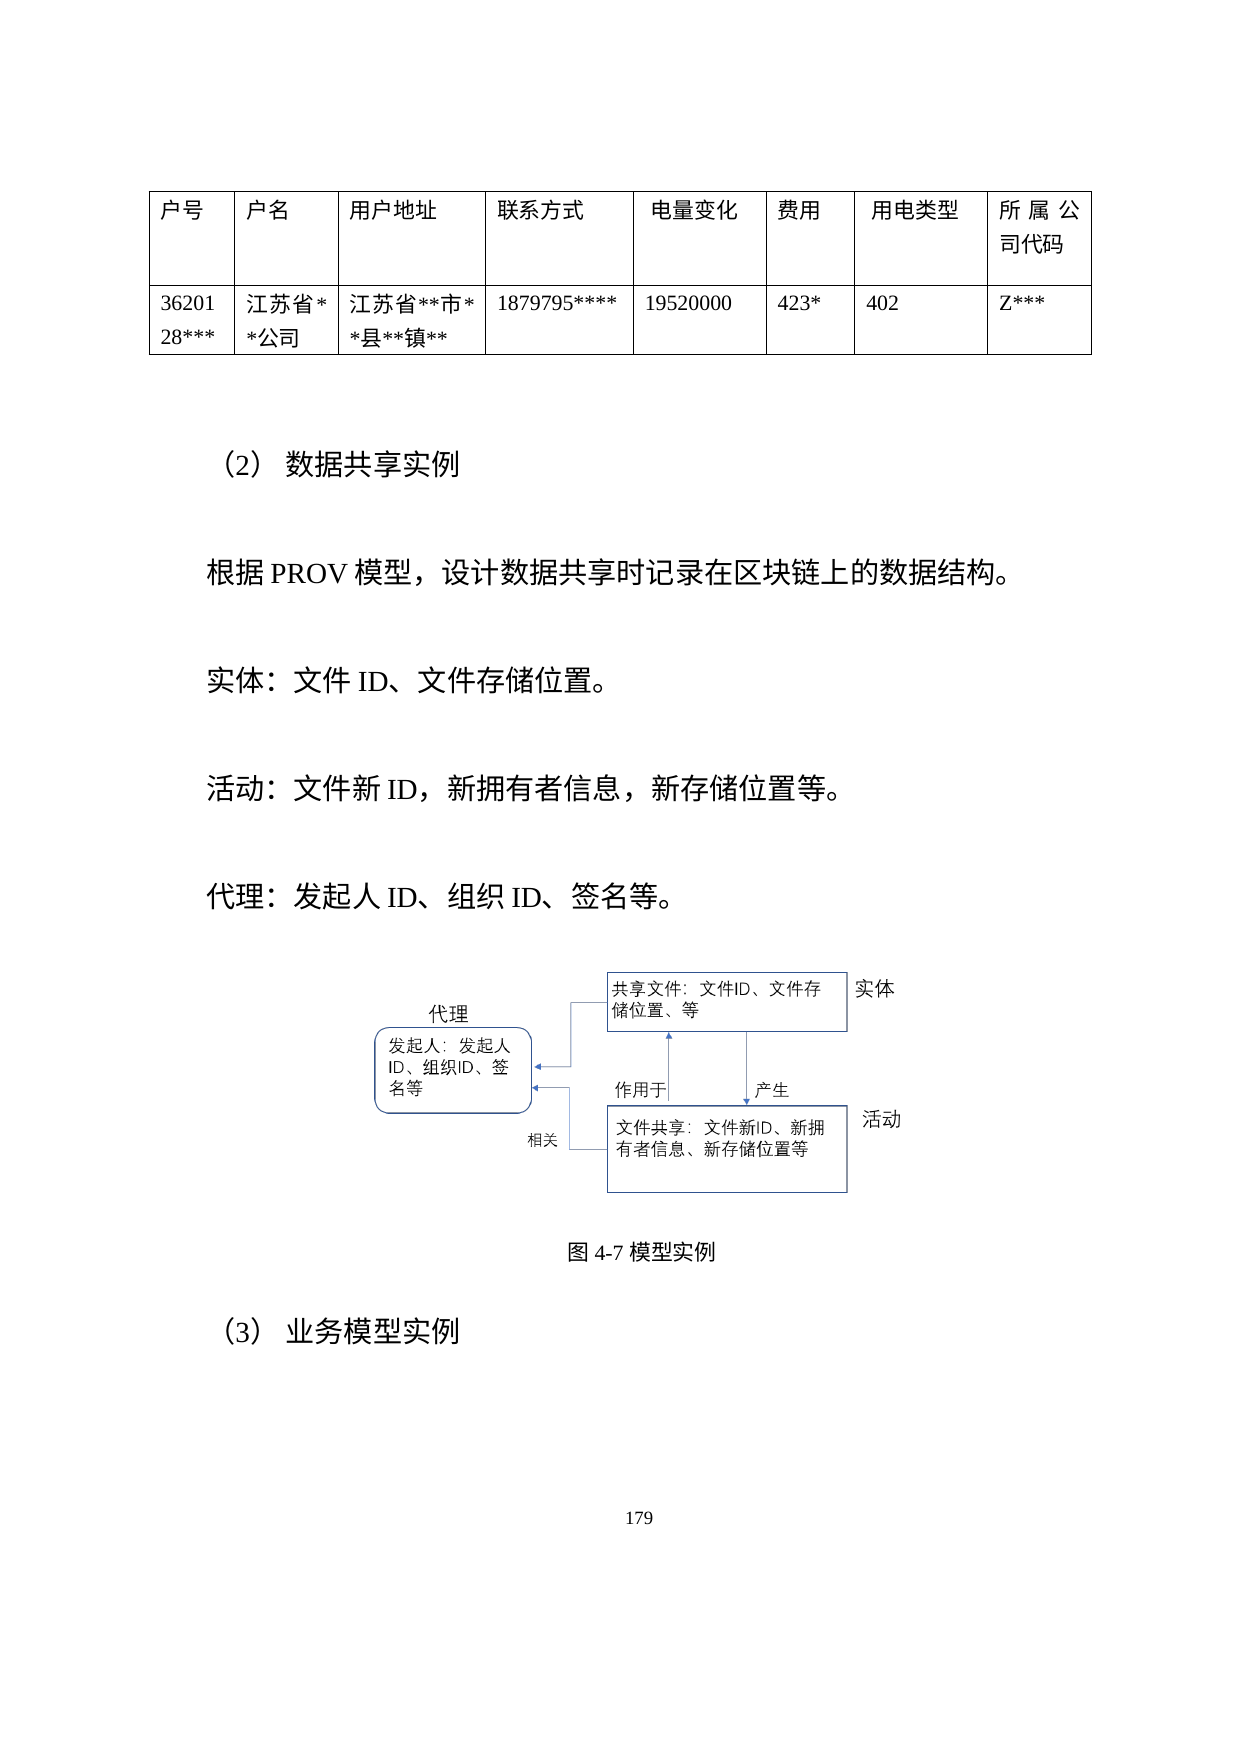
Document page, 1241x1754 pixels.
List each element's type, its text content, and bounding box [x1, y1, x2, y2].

text 实体：文件ID、文件存储位置。 [148, 645, 1092, 713]
table_cell 19520000 [634, 286, 766, 354]
picture [374, 969, 917, 1193]
table_cell 36201 28*** [150, 286, 234, 354]
table_cell 江苏省**公司 [235, 286, 338, 354]
table_header 所属公司代码 [988, 192, 1091, 285]
table_header 费用 [767, 192, 854, 285]
table_header 用电类型 [855, 192, 987, 285]
table_cell Z*** [988, 286, 1091, 354]
text （3） 业务模型实例 [148, 1296, 1092, 1364]
text 根据PROV模型，设计数据共享时记录在区块链上的数据结构。 [148, 536, 1092, 604]
text 图 4-7 模型实例 [148, 1234, 1092, 1268]
table_cell 1879795**** [486, 286, 633, 354]
table_cell 江苏省**市**县**镇** [339, 286, 485, 354]
table_header 户号 [150, 192, 234, 285]
table_cell 423* [767, 286, 854, 354]
table_header 电量变化 [634, 192, 766, 285]
text （2） 数据共享实例 [148, 428, 1092, 496]
table_cell 402 [855, 286, 987, 354]
table_header 联系方式 [486, 192, 633, 285]
text 代理：发起人ID、组织ID、签名等。 [148, 861, 1092, 929]
table_header 户名 [235, 192, 338, 285]
text 活动：文件新ID，新拥有者信息，新存储位置等。 [148, 753, 1092, 821]
table_header 用户地址 [339, 192, 485, 285]
